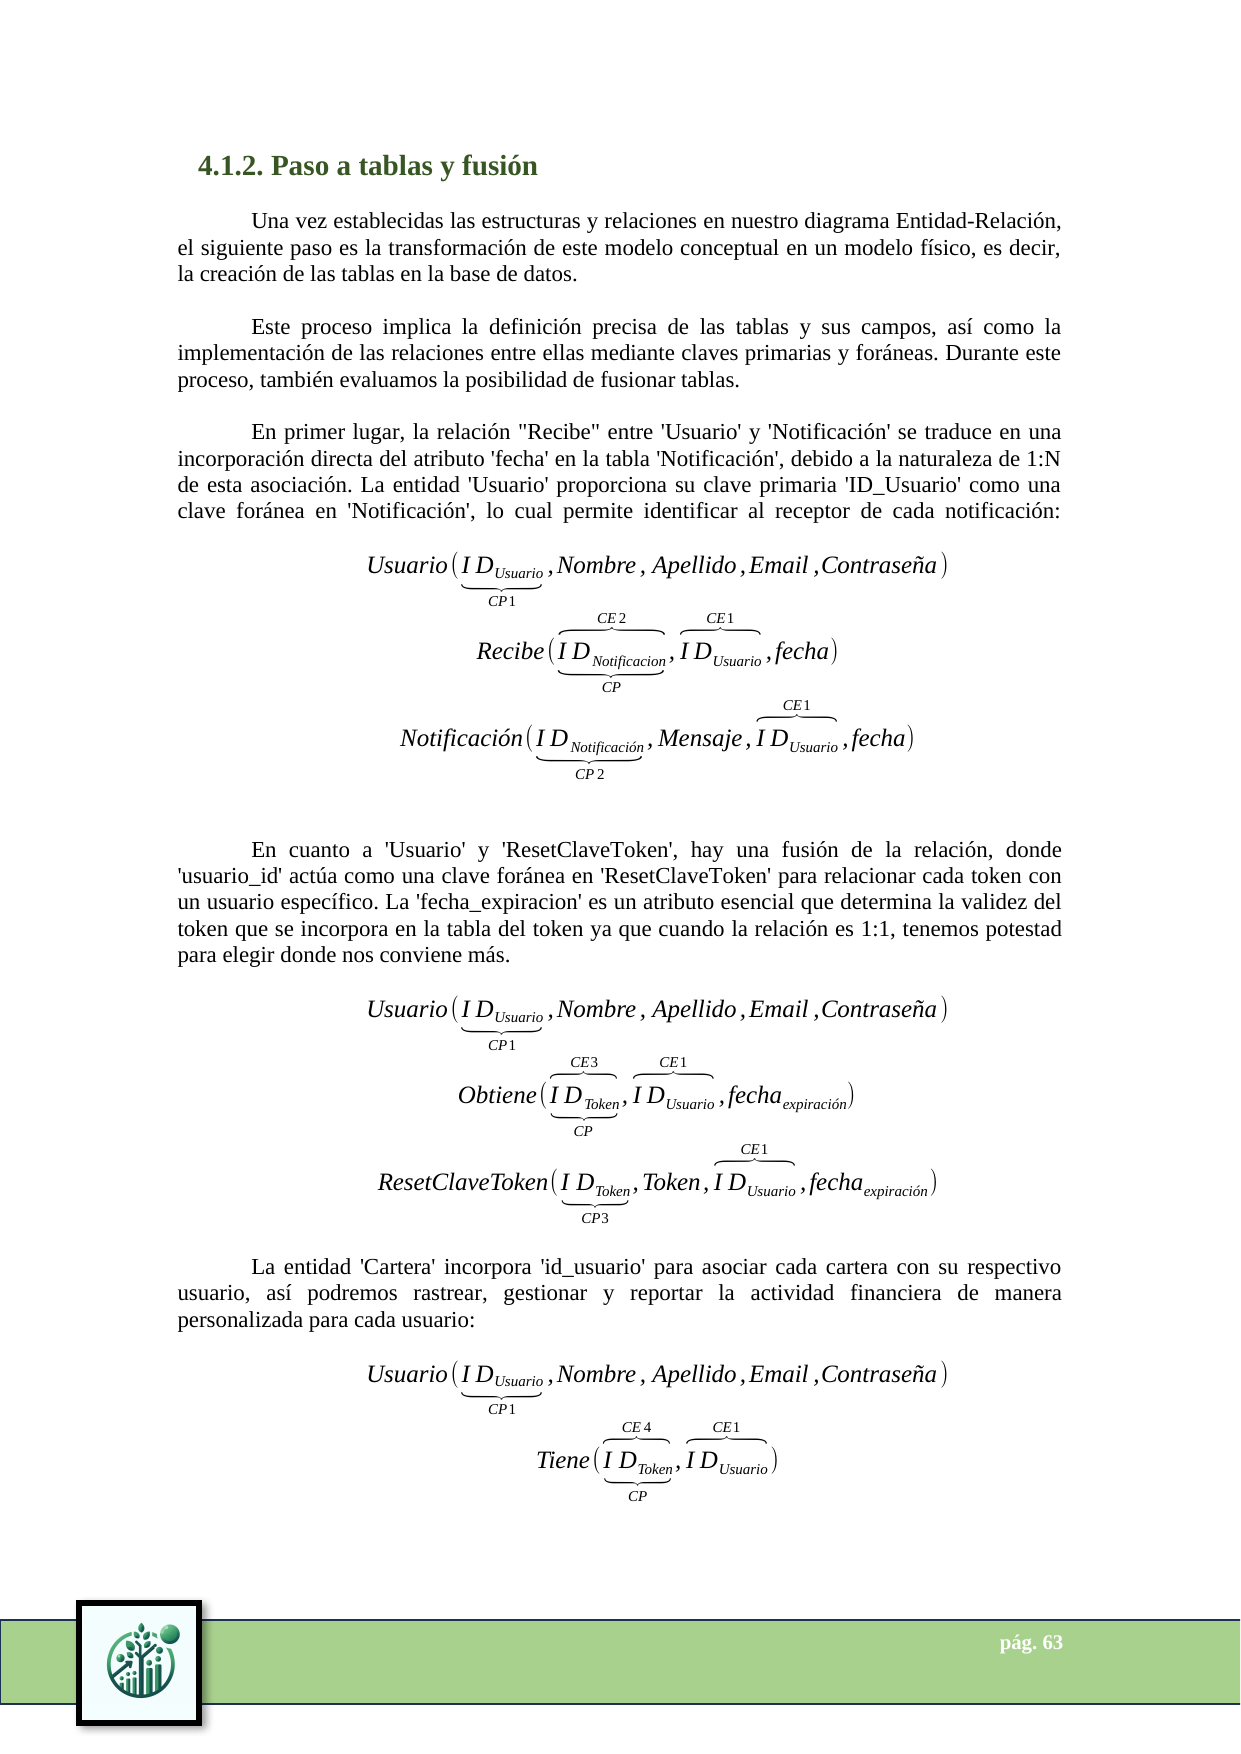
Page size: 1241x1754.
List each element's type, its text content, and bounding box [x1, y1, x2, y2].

subtitle 4.1.2. Paso a tablas y fusión [198, 148, 1063, 181]
text Una vez establecidas las estructuras y relaciones en nuestro diagrama Entidad-Relación, el siguiente paso es la transformación de este modelo conceptual en un modelo físico, es decir, la creación de las tablas en la base de datos. [177, 207, 1063, 287]
text La entidad 'Cartera' incorpora 'id_usuario' para asociar cada cartera con su respectivo usuario, así podremos rastrear, gestionar y reportar la actividad financiera de manera personalizada para cada usuario: [177, 1253, 1063, 1332]
picture [82, 1606, 196, 1720]
text Este proceso implica la definición precisa de las tablas y sus campos, así como la implementación de las relaciones entre ellas mediante claves primarias y foráneas. Durante este proceso, también evaluamos la posibilidad de fusionar tablas. [177, 313, 1063, 392]
text En primer lugar, la relación "Recibe" entre 'Usuario' y 'Notificación' se traduce en una incorporación directa del atributo 'fecha' en la tabla 'Notificación', debido a la naturaleza de 1:N de esta asociación. La entidad 'Usuario' proporciona su clave primaria 'ID_Usuario' como una clave foránea en 'Notificación', lo cual permite identificar al receptor de cada notificación: [177, 418, 1063, 550]
text En cuanto a 'Usuario' y 'ResetClaveToken', hay una fusión de la relación, donde 'usuario_id' actúa como una clave foránea en 'ResetClaveToken' para relacionar cada token con un usuario específico. La 'fecha_expiracion' es un atributo esencial que determina la validez del token que se incorpora en la tabla del token ya que cuando la relación es 1:1, tenemos potestad para elegir donde nos conviene más. [177, 836, 1063, 967]
